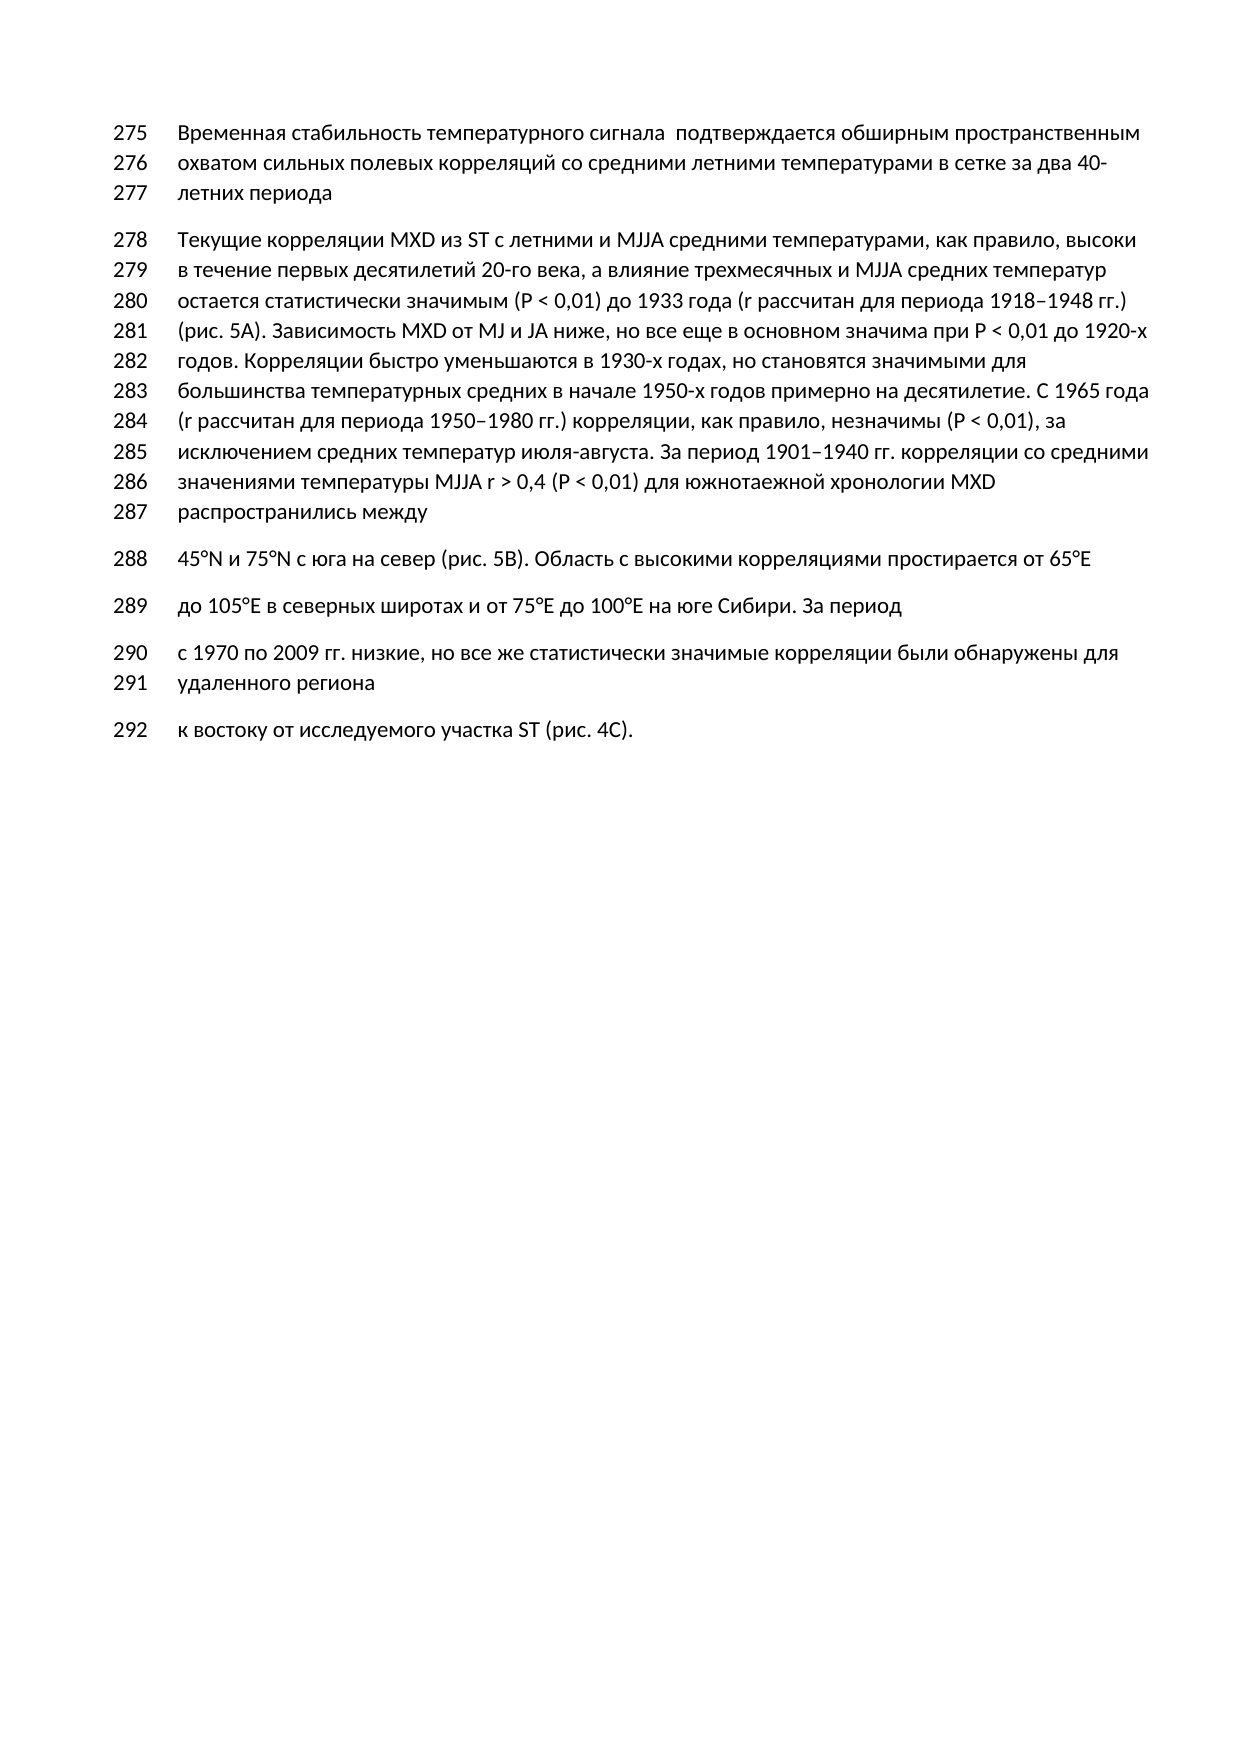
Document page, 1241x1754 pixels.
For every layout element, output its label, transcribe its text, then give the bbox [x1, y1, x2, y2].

text к востоку от исследуемого участка ST (рис. 4C). [177, 715, 1152, 743]
text с 1970 по 2009 гг. низкие, но все же статистически значимые корреляции были обнаружены для удаленного региона [177, 638, 1152, 696]
text 45°N и 75°N с юга на север (рис. 5B). Область с высокими корреляциями простирается от 65°E [177, 544, 1152, 572]
text Временная стабильность температурного сигнала подтверждается обширным пространственным охватом сильных полевых корреляций со средними летними температурами в сетке за два 40-летних периода [177, 118, 1152, 207]
text Текущие корреляции MXD из ST с летними и MJJA средними температурами, как правило, высоки в течение первых десятилетий 20-го века, а влияние трехмесячных и MJJA средних температур остается статистически значимым (P < 0,01) до 1933 года (r рассчитан для периода 1918–1948 гг.) (рис. 5A). Зависимость MXD от MJ и JA ниже, но все еще в основном значима при P < 0,01 до 1920-х годов. Корреляции быстро уменьшаются в 1930-х годах, но становятся значимыми для большинства температурных средних в начале 1950-х годов примерно на десятилетие. С 1965 года (r рассчитан для периода 1950–1980 гг.) корреляции, как правило, незначимы (P < 0,01), за исключением средних температур июля-августа. За период 1901–1940 гг. корреляции со средними значениями температуры MJJA r > 0,4 ​​(P < 0,01) для южнотаежной хронологии MXD распространились между [177, 225, 1152, 525]
text до 105°E в северных широтах и ​​от 75°E до 100°E на юге Сибири. За период [177, 591, 1152, 619]
